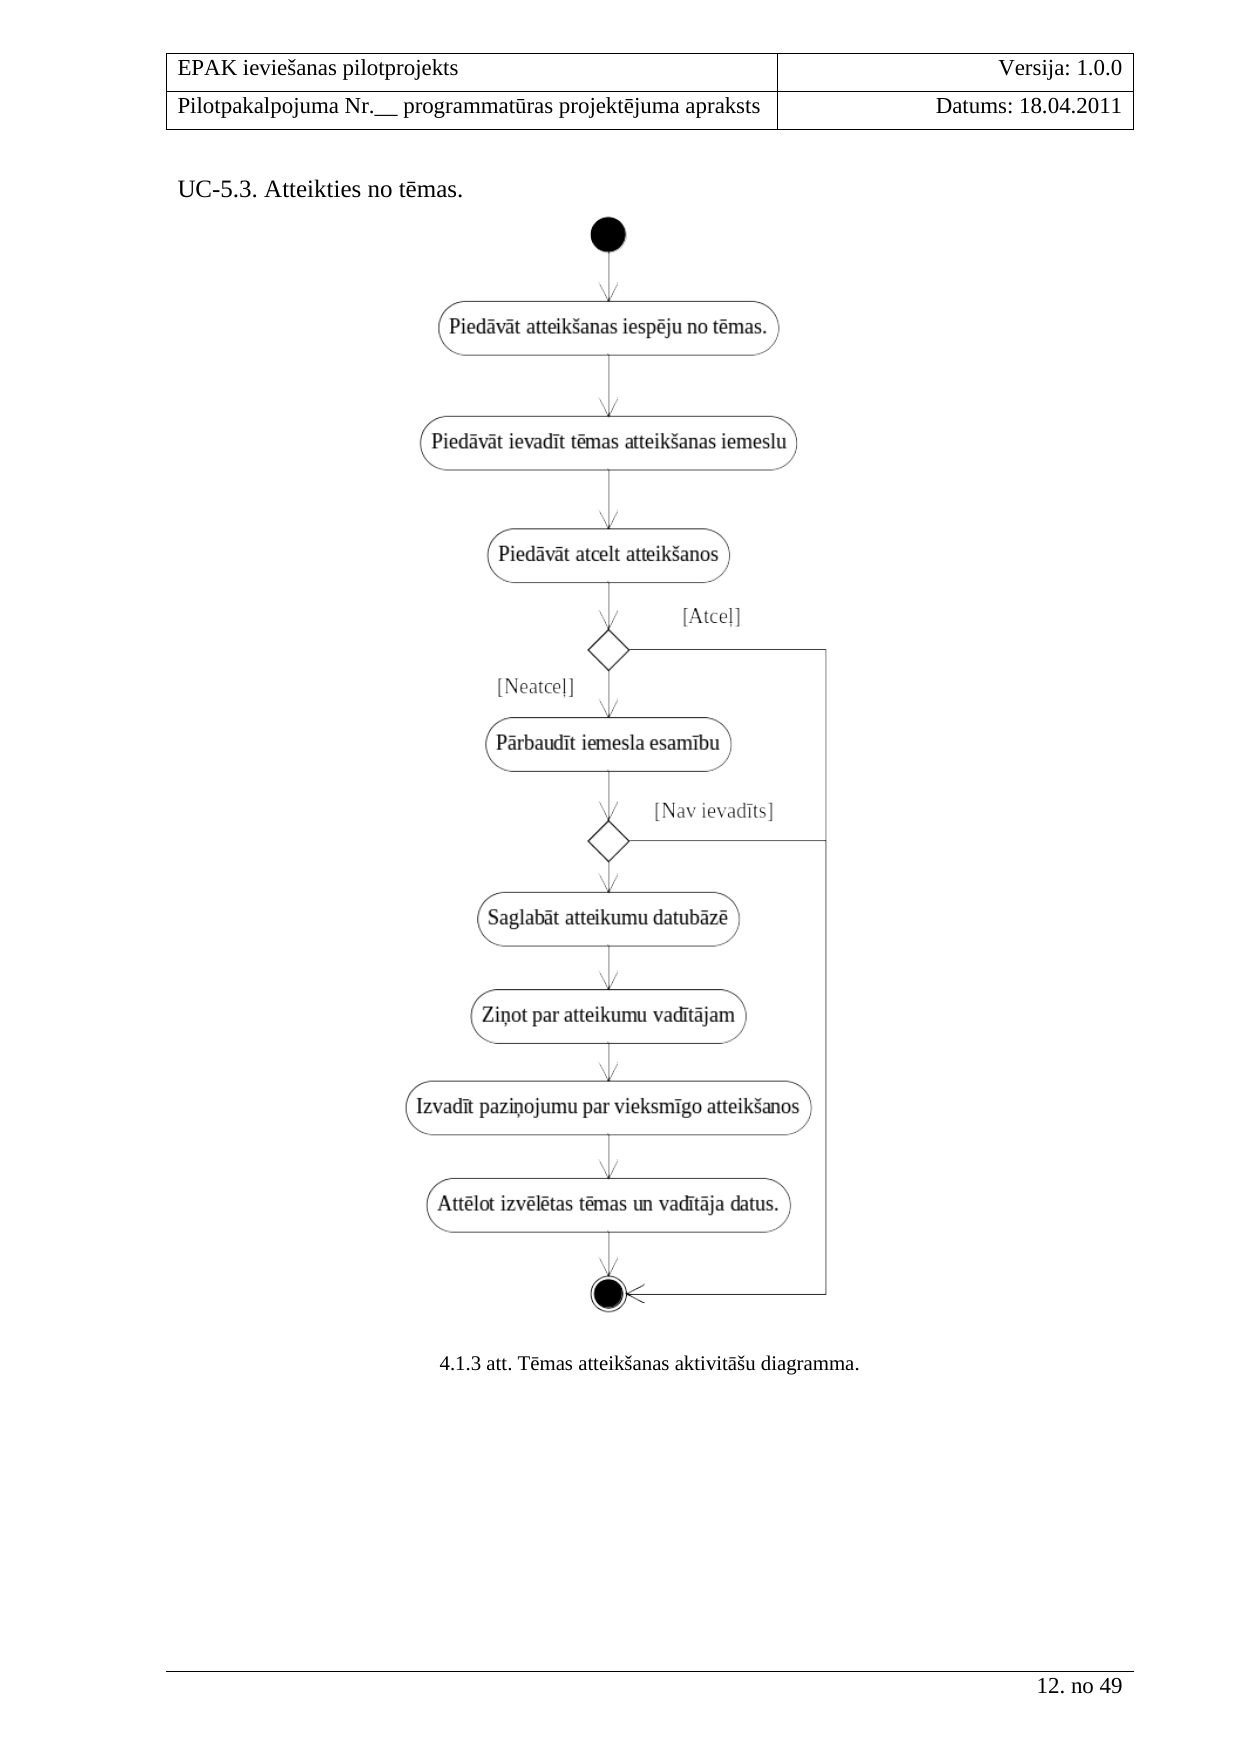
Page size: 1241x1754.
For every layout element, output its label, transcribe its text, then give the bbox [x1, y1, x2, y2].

text UC-5.3. Atteikties no tēmas. [177, 174, 1122, 203]
text 4.1.3 att. Tēmas atteikšanas aktivitāšu diagramma. [177, 1351, 1122, 1375]
